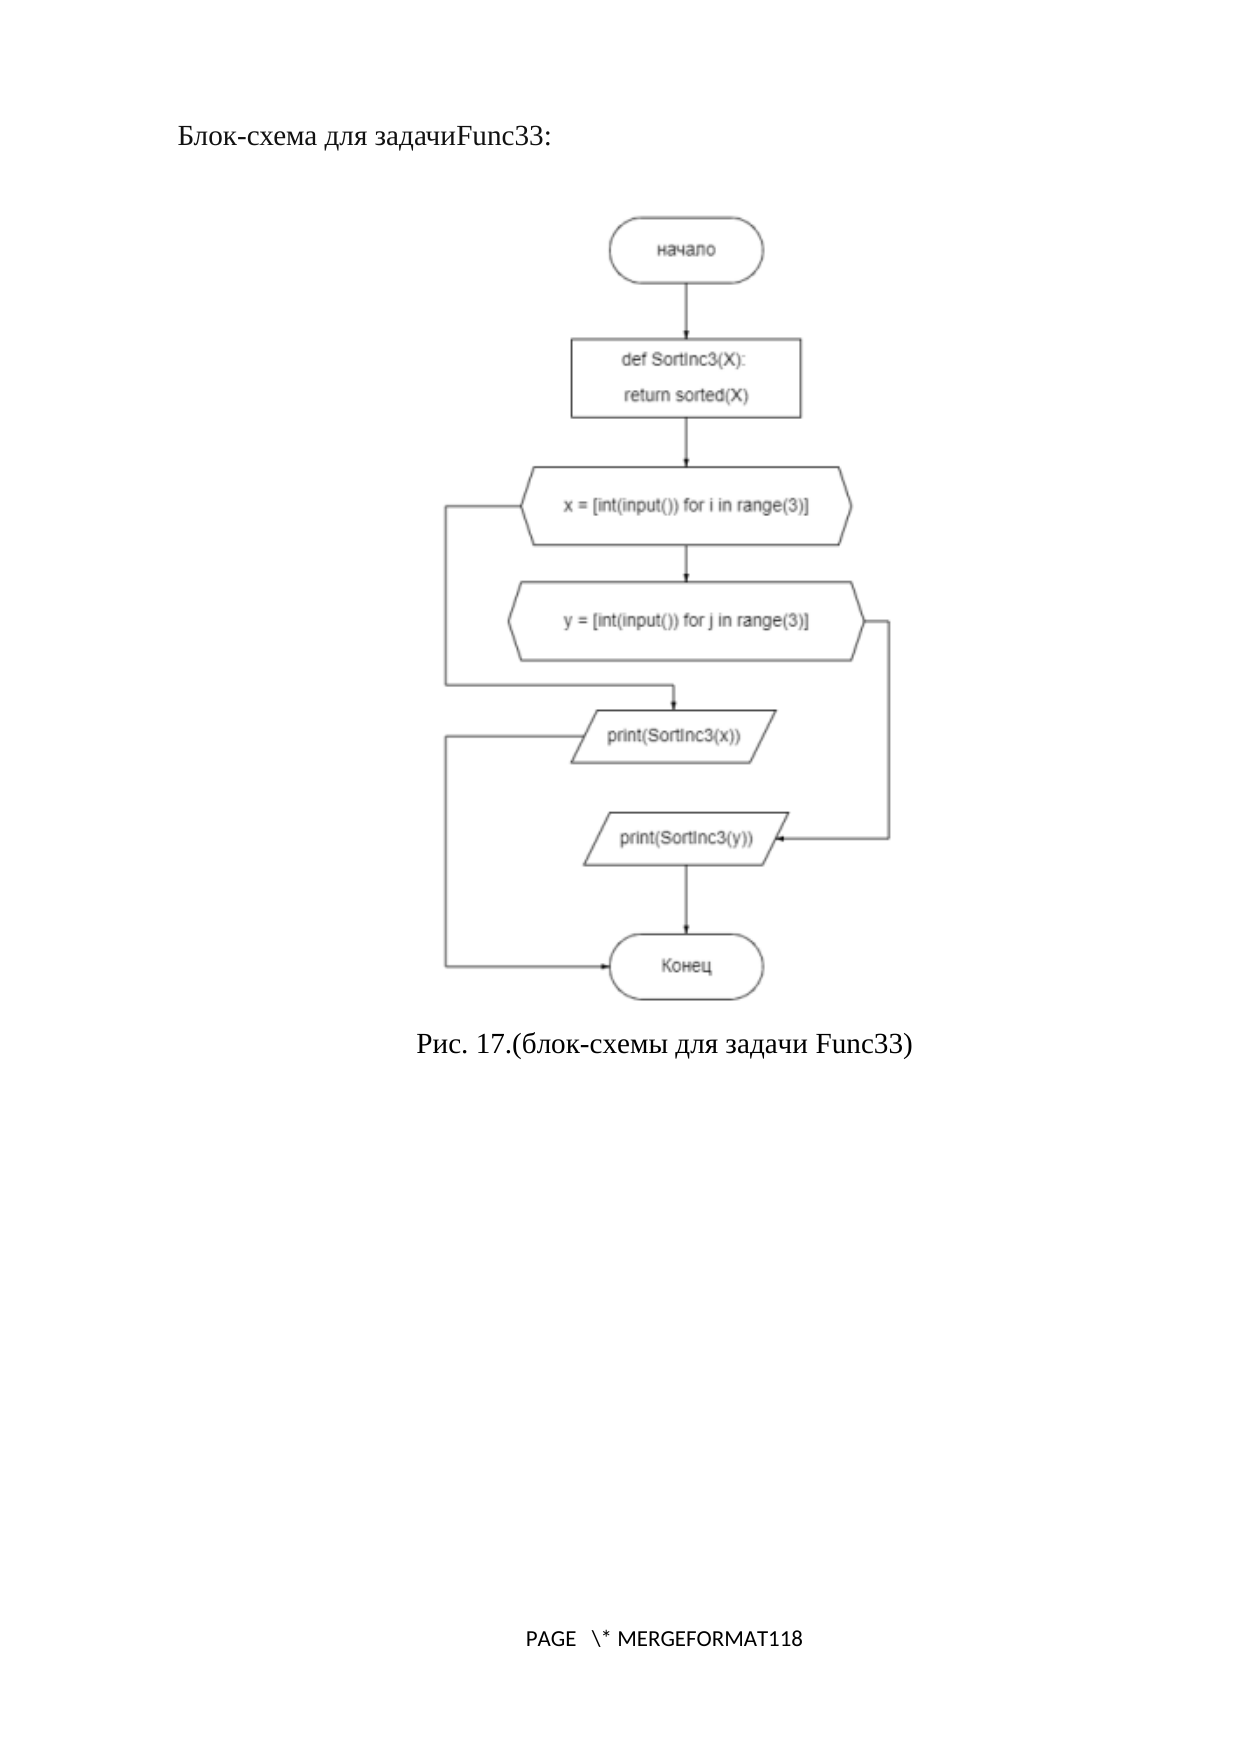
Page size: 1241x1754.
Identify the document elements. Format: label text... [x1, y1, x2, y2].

picture [379, 151, 950, 1022]
text Рис. 17.(блок-схемы для задачи Func33) [177, 1026, 1152, 1060]
text Блок-схема для задачиFunc33: [177, 118, 1152, 152]
